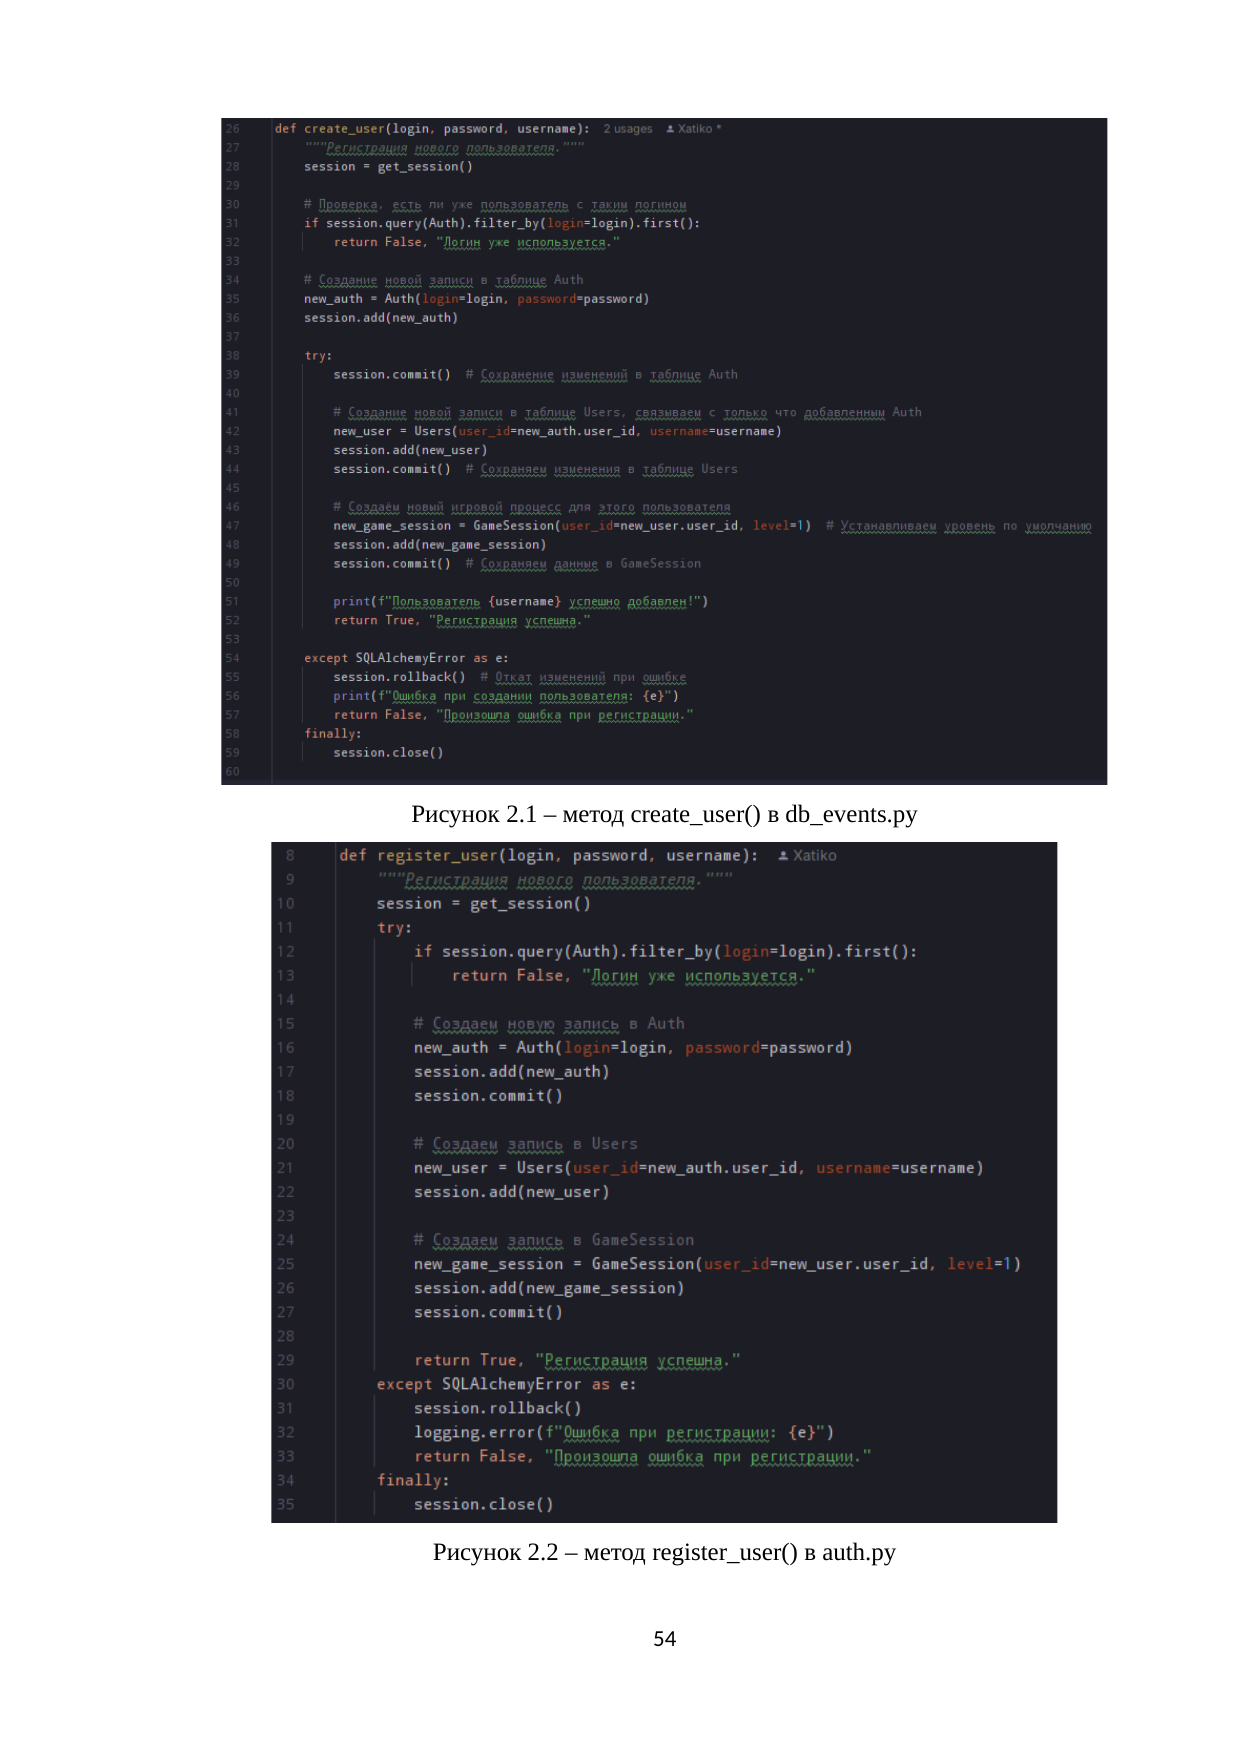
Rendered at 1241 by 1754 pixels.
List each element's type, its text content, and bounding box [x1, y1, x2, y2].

picture [271, 842, 1058, 1523]
picture [221, 118, 1108, 785]
